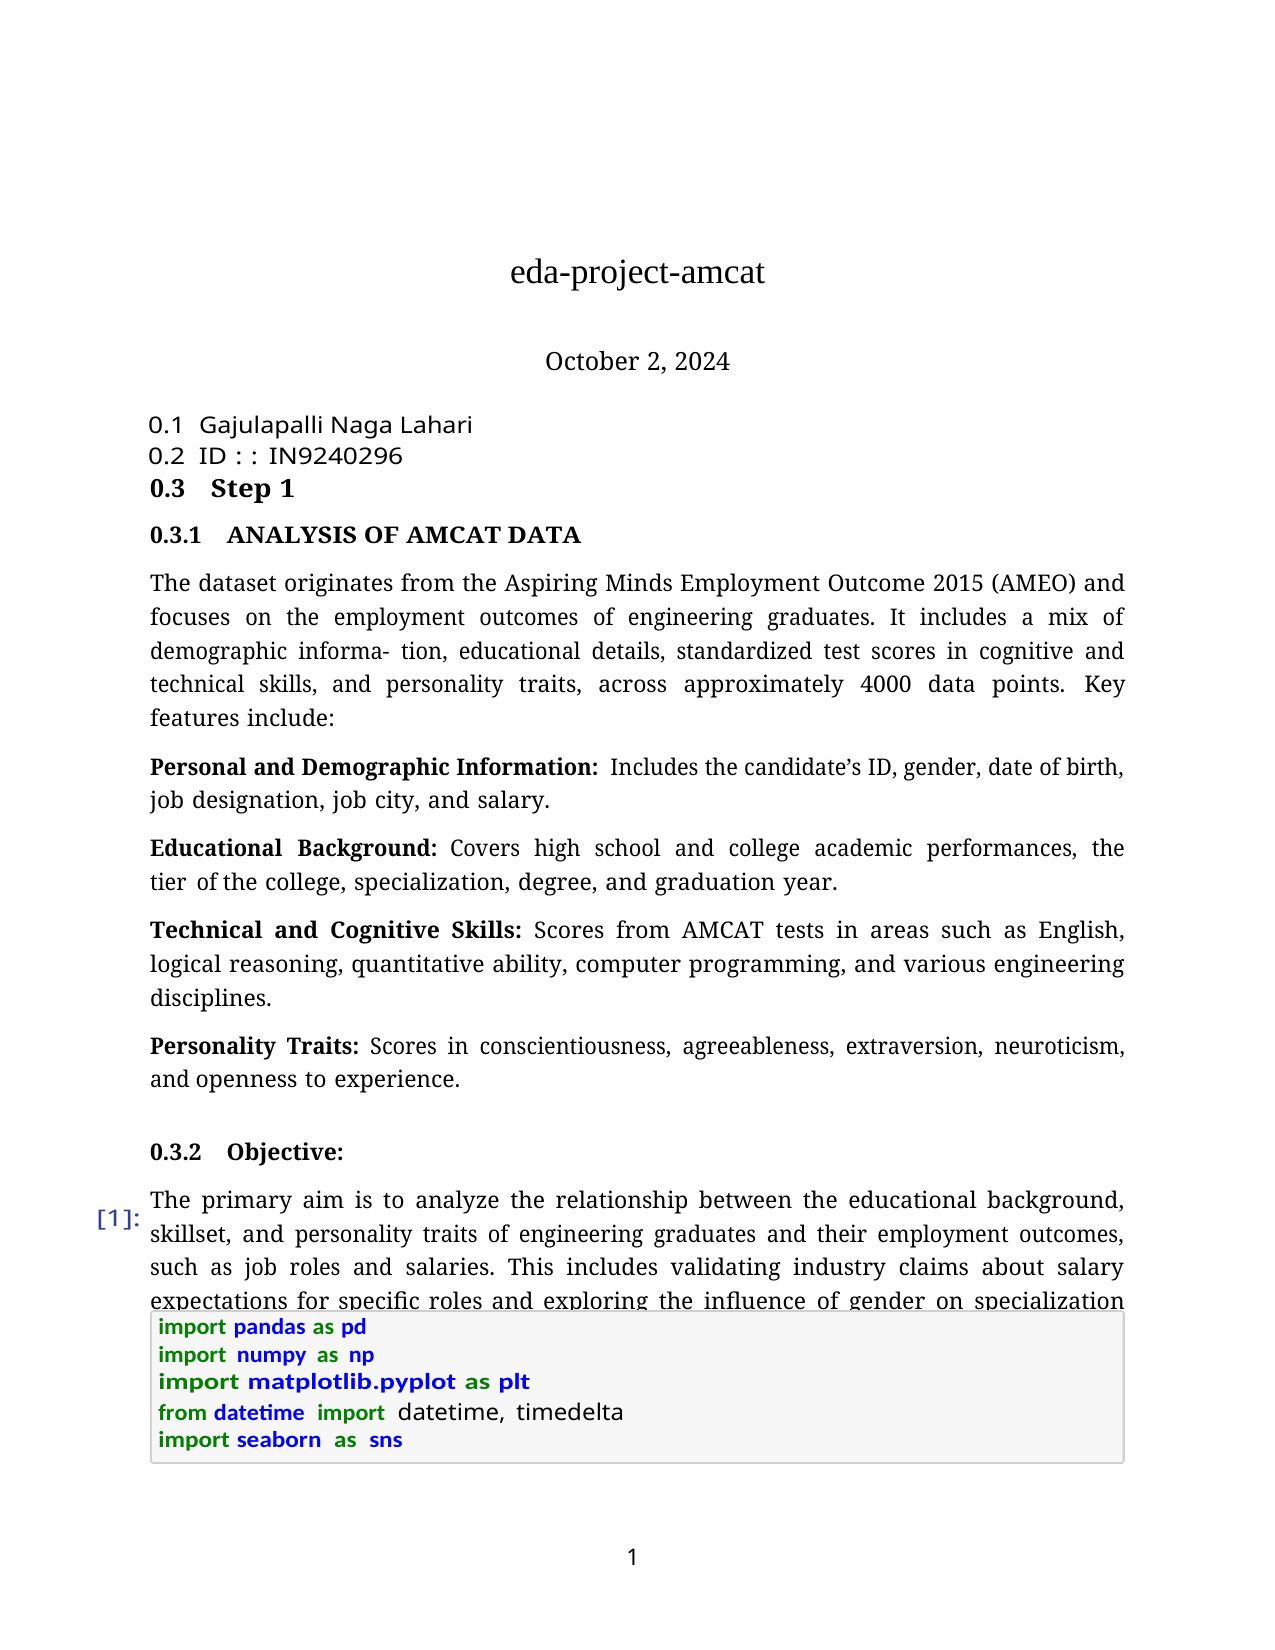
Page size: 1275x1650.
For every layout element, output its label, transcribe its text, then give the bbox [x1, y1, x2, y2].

text October 2, 2024 [409, 343, 866, 377]
text Educational Background: Covers high school and college academic performances, the tier of the college, specialization, degree, and graduation year. [150, 832, 1125, 897]
text 0.1 Gajulapalli Naga Lahari [148, 408, 1137, 440]
title eda-project-amcat [409, 250, 866, 291]
text Personality Traits: Scores in conscientiousness, agreeableness, extraversion, neuroticism, and openness to experience. [150, 1030, 1125, 1095]
text [1]: [96, 1202, 144, 1233]
list Step 1 [150, 471, 1137, 504]
text The primary aim is to analyze the relationship between the educational background, skillset, and personality traits of engineering graduates and their employment outcomes, such as job roles and salaries. This includes validating industry claims about salary expectations for specific roles and exploring the influence of gender on specialization preferences. [150, 1184, 1125, 1311]
text Technical and Cognitive Skills: Scores from AMCAT tests in areas such as English, logical reasoning, quantitative ability, computer programming, and various engineering disciplines. [150, 914, 1125, 1013]
subtitle Objective: [150, 1136, 1137, 1167]
text The dataset originates from the Aspiring Minds Employment Outcome 2015 (AMEO) and focuses on the employment outcomes of engineering graduates. It includes a mix of demographic informa- tion, educational details, standardized test scores in cognitive and technical skills, and personality traits, across approximately 4000 data points. Key features include: [150, 567, 1125, 733]
text 0.2 ID : : IN9240296 [148, 440, 1137, 471]
text Personal and Demographic Information: Includes the candidate’s ID, gender, date of birth, job designation, job city, and salary. [150, 750, 1125, 815]
subtitle ANALYSIS OF AMCAT DATA [150, 519, 1137, 550]
